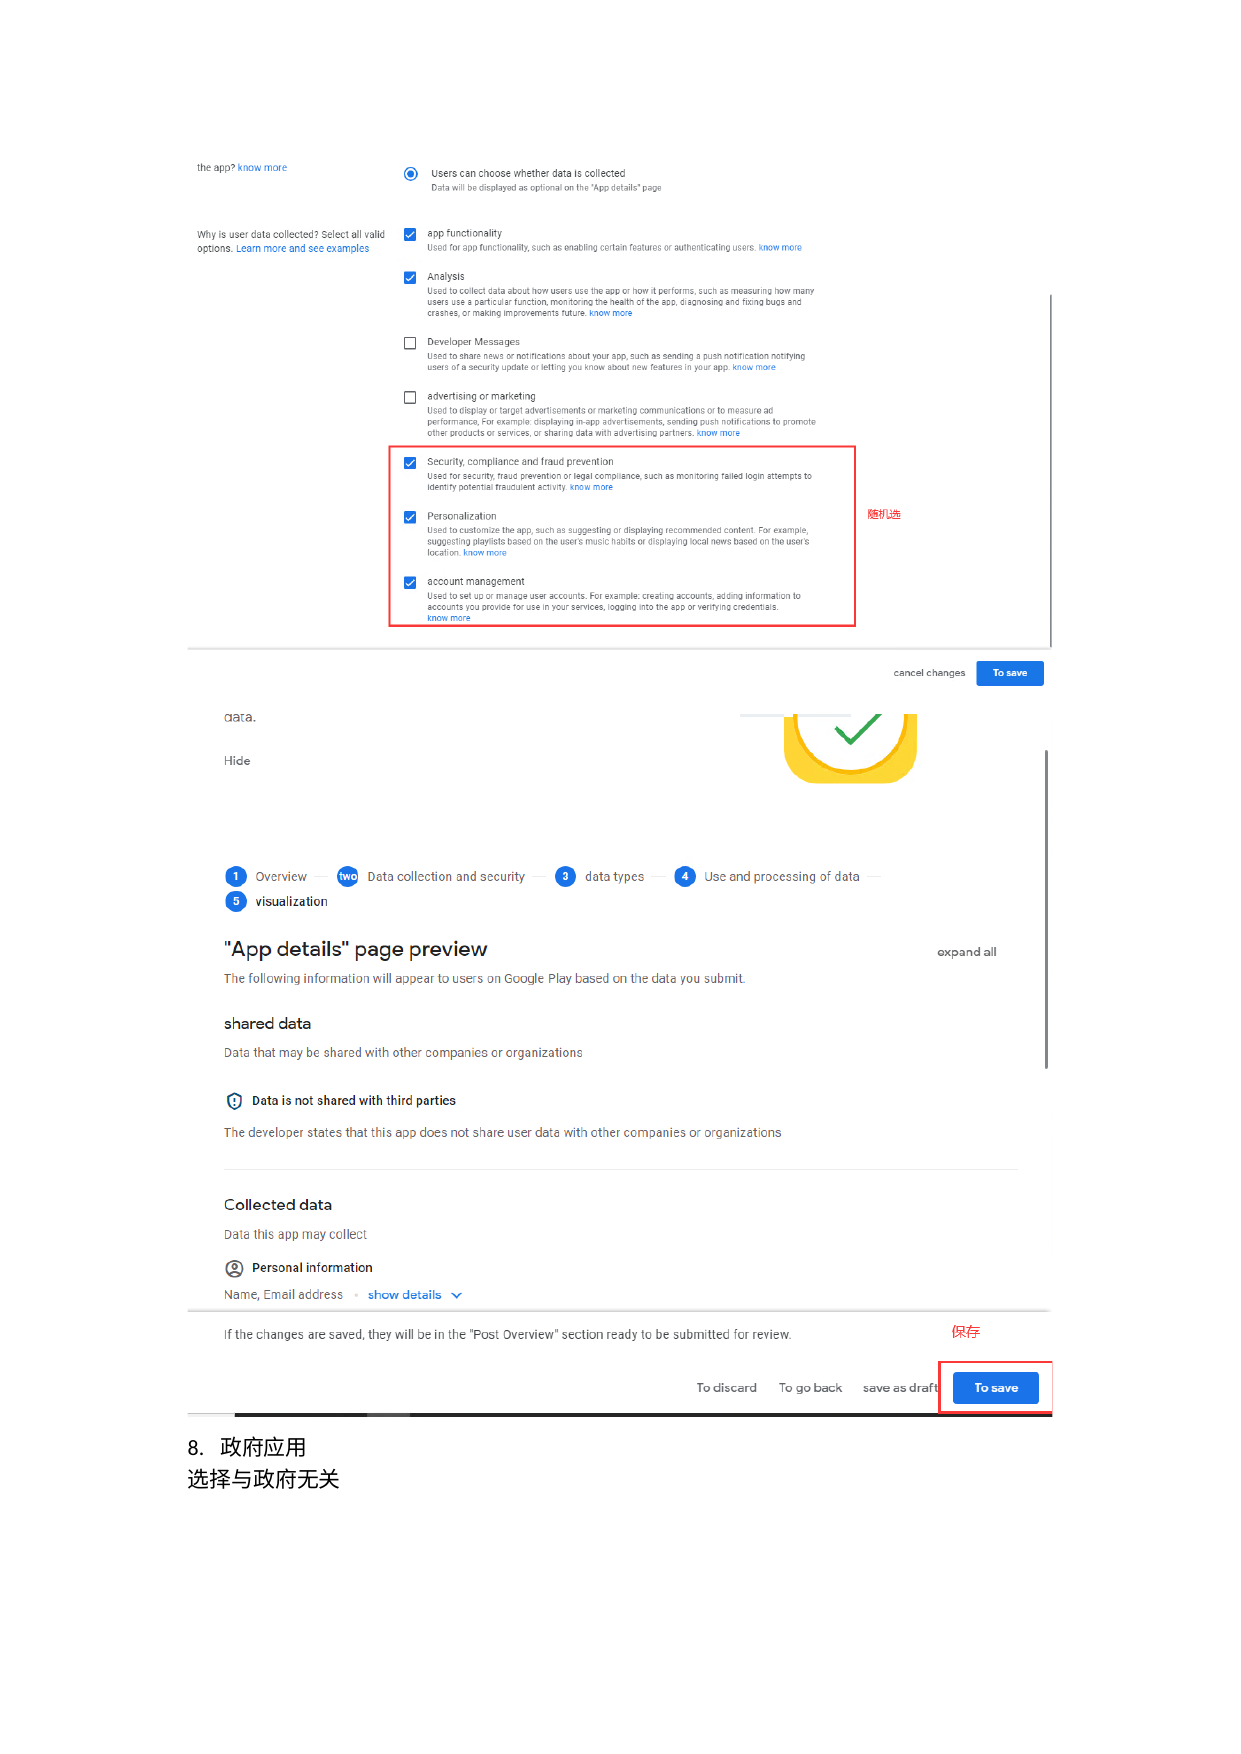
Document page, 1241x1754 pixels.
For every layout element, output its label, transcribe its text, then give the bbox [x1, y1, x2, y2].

picture [187, 714, 1053, 1417]
picture [187, 162, 1052, 689]
list 选择与政府无关 [187, 1462, 1053, 1494]
list 政府应用 [187, 1429, 1053, 1462]
